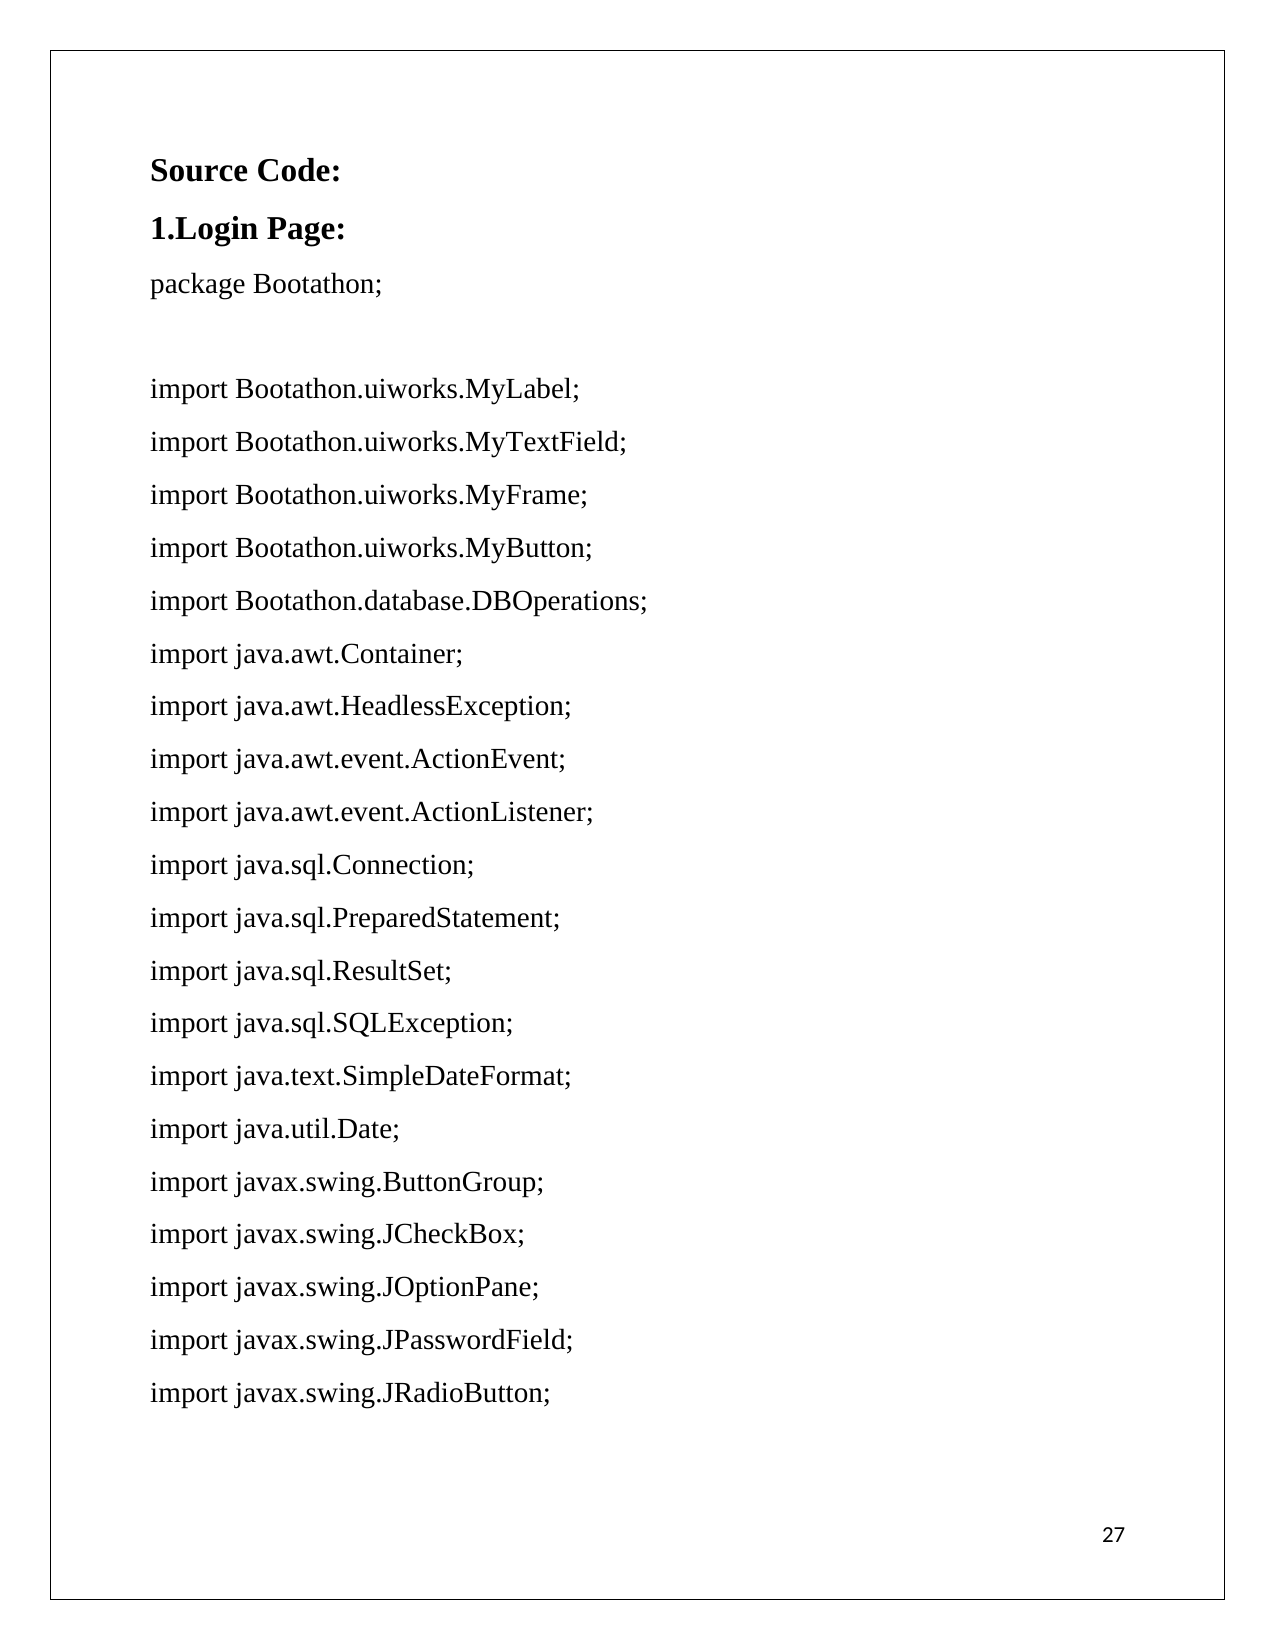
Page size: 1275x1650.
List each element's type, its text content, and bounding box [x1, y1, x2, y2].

text import java.sql.ResultSet; [150, 953, 1125, 986]
text import Bootathon.uiworks.MyButton; [150, 530, 1125, 564]
text import javax.swing.JPasswordField; [150, 1322, 1125, 1356]
text import Bootathon.database.DBOperations; [150, 583, 1125, 616]
text import java.sql.PreparedStatement; [150, 900, 1125, 933]
text import java.awt.event.ActionListener; [150, 794, 1125, 828]
text import java.text.SimpleDateFormat; [150, 1058, 1125, 1092]
text import javax.swing.ButtonGroup; [150, 1164, 1125, 1197]
text import java.awt.event.ActionEvent; [150, 741, 1125, 775]
text import java.util.Date; [150, 1111, 1125, 1144]
text import java.awt.HeadlessException; [150, 688, 1125, 722]
text import javax.swing.JOptionPane; [150, 1269, 1125, 1303]
text 1.Login Page: [150, 208, 1125, 246]
text package Bootathon; [150, 266, 1125, 299]
text import Bootathon.uiworks.MyFrame; [150, 477, 1125, 511]
text import javax.swing.JRadioButton; [150, 1375, 1125, 1409]
text import java.awt.Container; [150, 636, 1125, 669]
text import javax.swing.JCheckBox; [150, 1217, 1125, 1250]
text import java.sql.SQLException; [150, 1005, 1125, 1039]
text Source Code: [150, 150, 1125, 188]
text import java.sql.Connection; [150, 847, 1125, 881]
text import Bootathon.uiworks.MyLabel; [150, 372, 1125, 405]
text import Bootathon.uiworks.MyTextField; [150, 424, 1125, 458]
